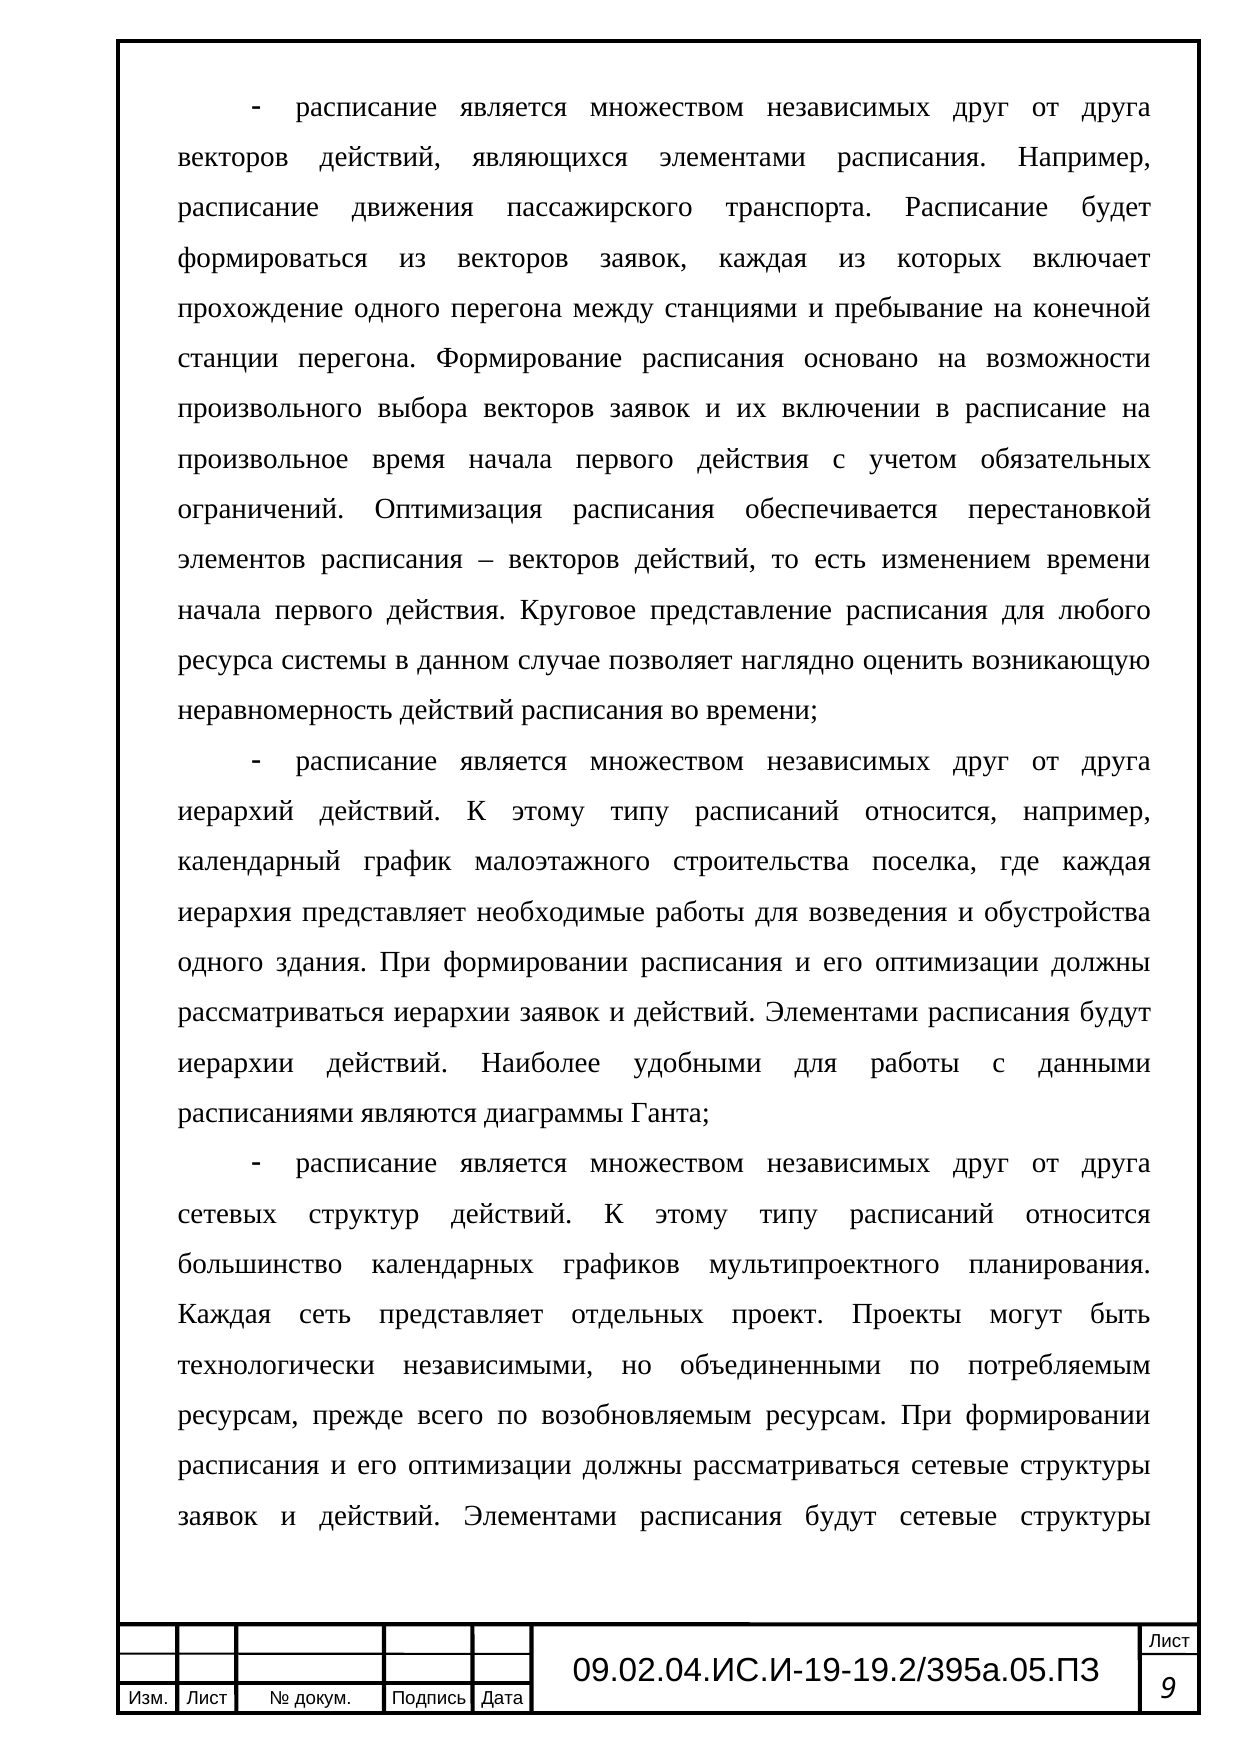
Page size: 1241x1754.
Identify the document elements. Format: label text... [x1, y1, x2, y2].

list расписание является множеством независимых друг от друга иерархий действий. К этому типу расписаний относится, например, календарный график малоэтажного строительства поселка, где каждая иерархия представляет необходимые работы для возведения и обустройства одного здания. При формировании расписания и его оптимизации должны рассматриваться иерархии заявок и действий. Элементами расписания будут иерархии действий. Наиболее удобными для работы с данными расписаниями являются диаграммы Ганта; [177, 743, 1152, 1129]
list расписание является множеством независимых друг от друга векторов действий, являющихся элементами расписания. Например, расписание движения пассажирского транспорта. Расписание будет формироваться из векторов заявок, каждая из которых включает прохождение одного перегона между станциями и пребывание на конечной станции перегона. Формирование расписания основано на возможности произвольного выбора векторов заявок и их включении в расписание на произвольное время начала первого действия с учетом обязательных ограничений. Оптимизация расписания обеспечивается перестановкой элементов расписания – векторов действий, то есть изменением времени начала первого действия. Круговое представление расписания для любого ресурса системы в данном случае позволяет наглядно оценить возникающую неравномерность действий расписания во времени; [177, 89, 1152, 726]
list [177, 1145, 1152, 1531]
